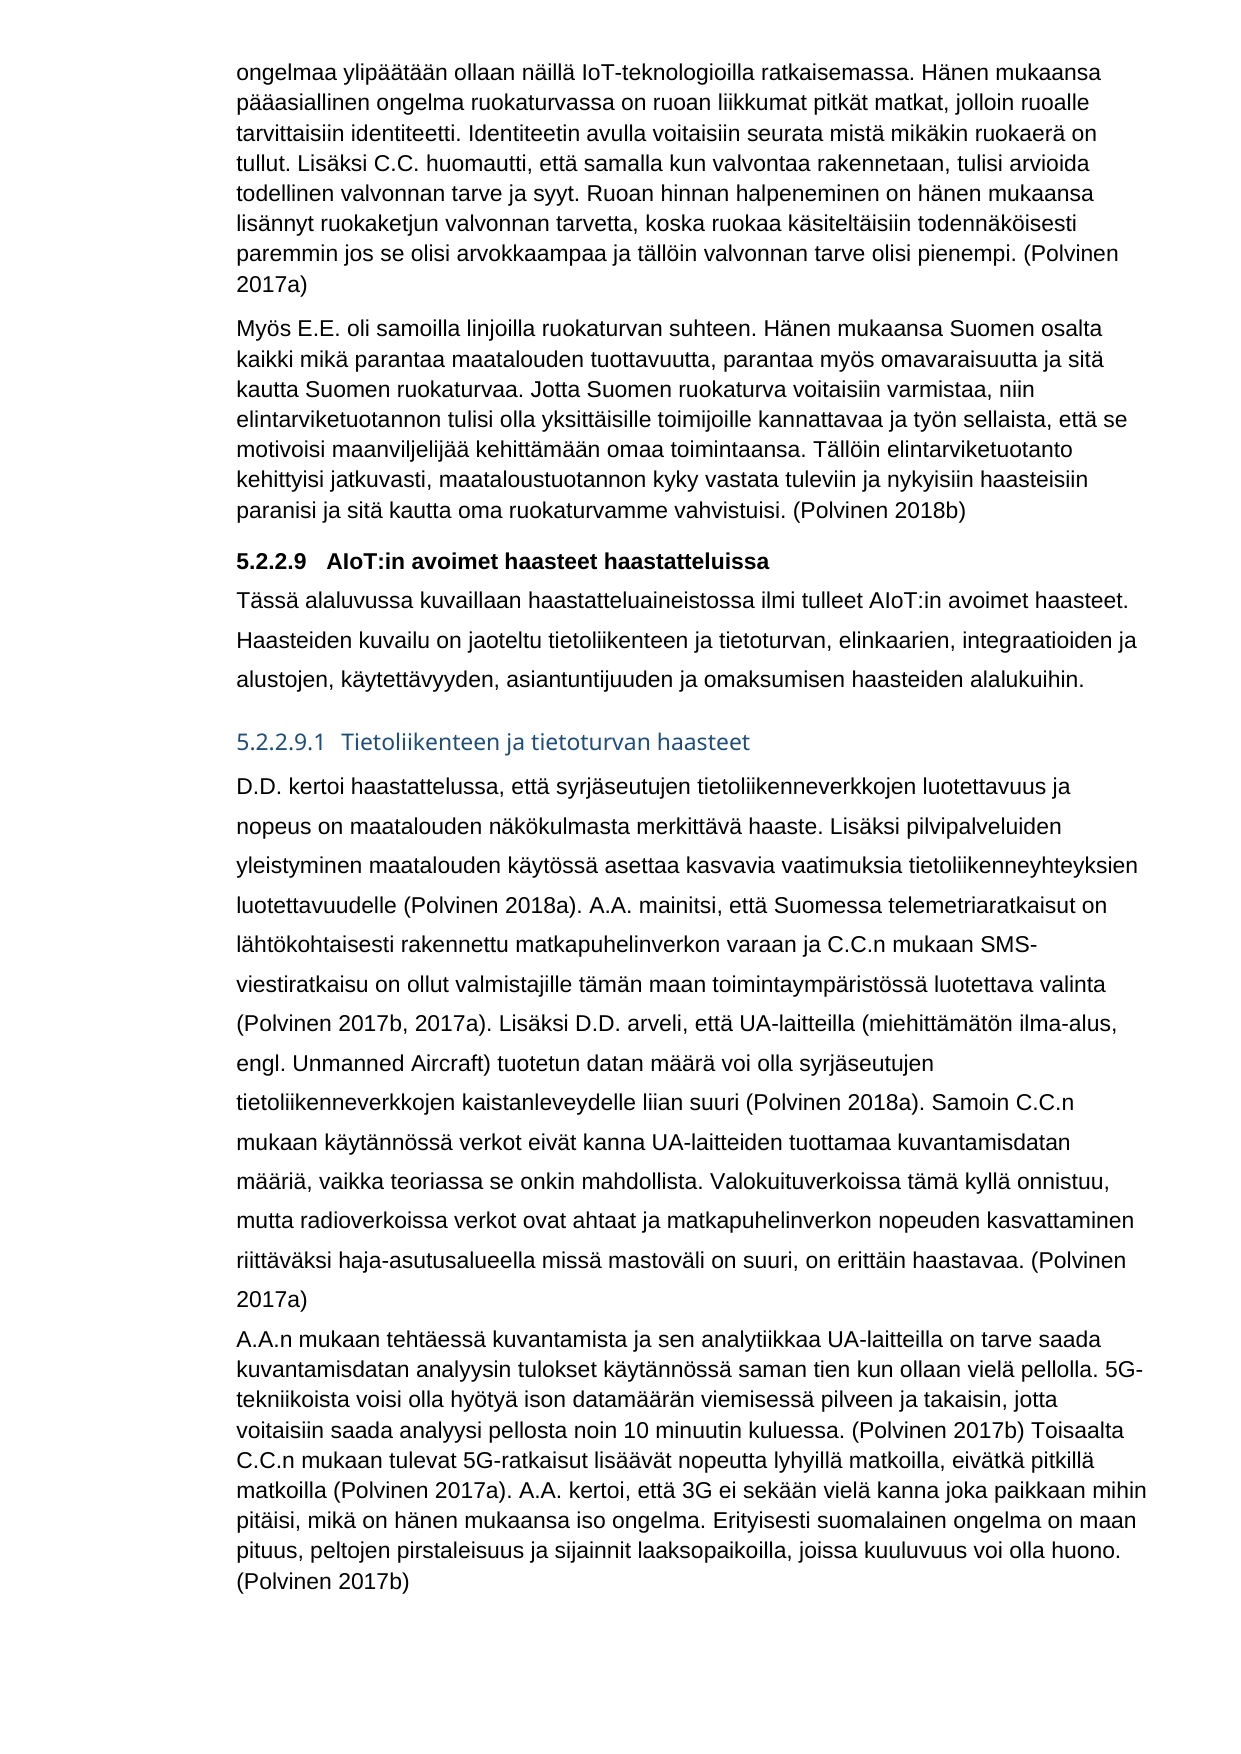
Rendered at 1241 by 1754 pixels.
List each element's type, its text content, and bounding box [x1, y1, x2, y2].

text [236, 59, 1152, 297]
subtitle AIoT:in avoimet haasteet haastatteluissa [236, 548, 1152, 574]
text Myös E.E. oli samoilla linjoilla ruokaturvan suhteen. Hänen mukaansa Suomen osalta kaikki mikä parantaa maatalouden tuottavuutta, parantaa myös omavaraisuutta ja sitä kautta Suomen ruokaturvaa. Jotta Suomen ruokaturva voitaisiin varmistaa, niin elintarviketuotannon tulisi olla yksittäisille toimijoille kannattavaa ja työn sellaista, että se motivoisi maanviljelijää kehittämään omaa toimintaansa. Tällöin elintarviketuotanto kehittyisi jatkuvasti, maataloustuotannon kyky vastata tuleviin ja nykyisiin haasteisiin paranisi ja sitä kautta oma ruokaturvamme vahvistuisi. (Polvinen 2018b) [236, 315, 1152, 523]
subtitle Tietoliikenteen ja tietoturvan haasteet [236, 726, 1152, 758]
text A.A.n mukaan tehtäessä kuvantamista ja sen analytiikkaa UA-laitteilla on tarve saada kuvantamisdatan analyysin tulokset käytännössä saman tien kun ollaan vielä pellolla. 5G-tekniikoista voisi olla hyötyä ison datamäärän viemisessä pilveen ja takaisin, jotta voitaisiin saada analyysi pellosta noin 10 minuutin kuluessa. (Polvinen 2017b) Toisaalta C.C.n mukaan tulevat 5G-ratkaisut lisäävät nopeutta lyhyillä matkoilla, eivätkä pitkillä matkoilla (Polvinen 2017a). A.A. kertoi, että 3G ei sekään vielä kanna joka paikkaan mihin pitäisi, mikä on hänen mukaansa iso ongelma. Erityisesti suomalainen ongelma on maan pituus, peltojen pirstaleisuus ja sijainnit laaksopaikoilla, joissa kuuluvuus voi olla huono. (Polvinen 2017b) [236, 1326, 1152, 1594]
